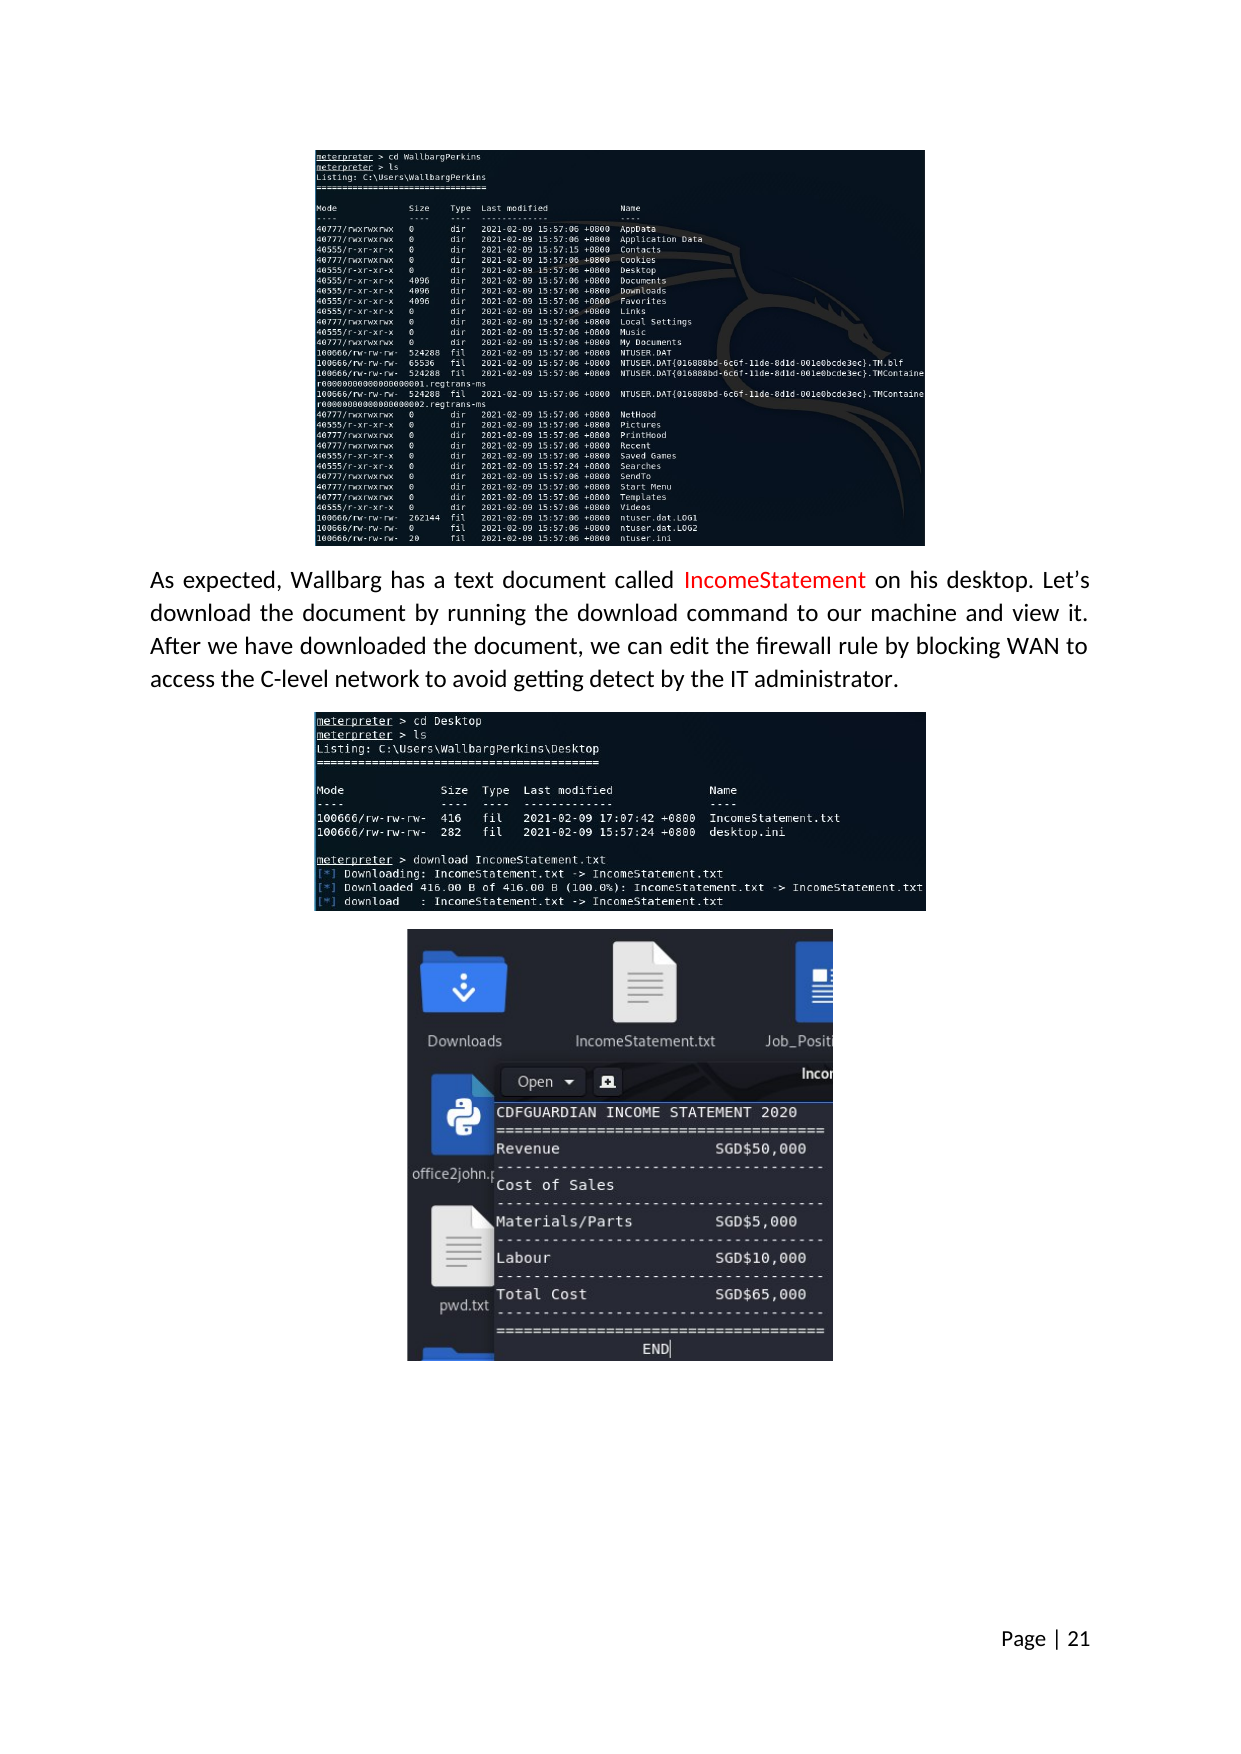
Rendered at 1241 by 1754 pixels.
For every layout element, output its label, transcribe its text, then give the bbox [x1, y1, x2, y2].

picture [315, 150, 925, 546]
text As expected, Wallbarg has a text document called IncomeStatement on his desktop. Let’s download the document by running the download command to our machine and view it. After we have downloaded the document, we can edit the firewall rule by blocking WAN to access the C-level network to avoid getting detect by the IT administrator. [150, 564, 1090, 694]
picture [407, 929, 833, 1361]
picture [314, 712, 926, 911]
